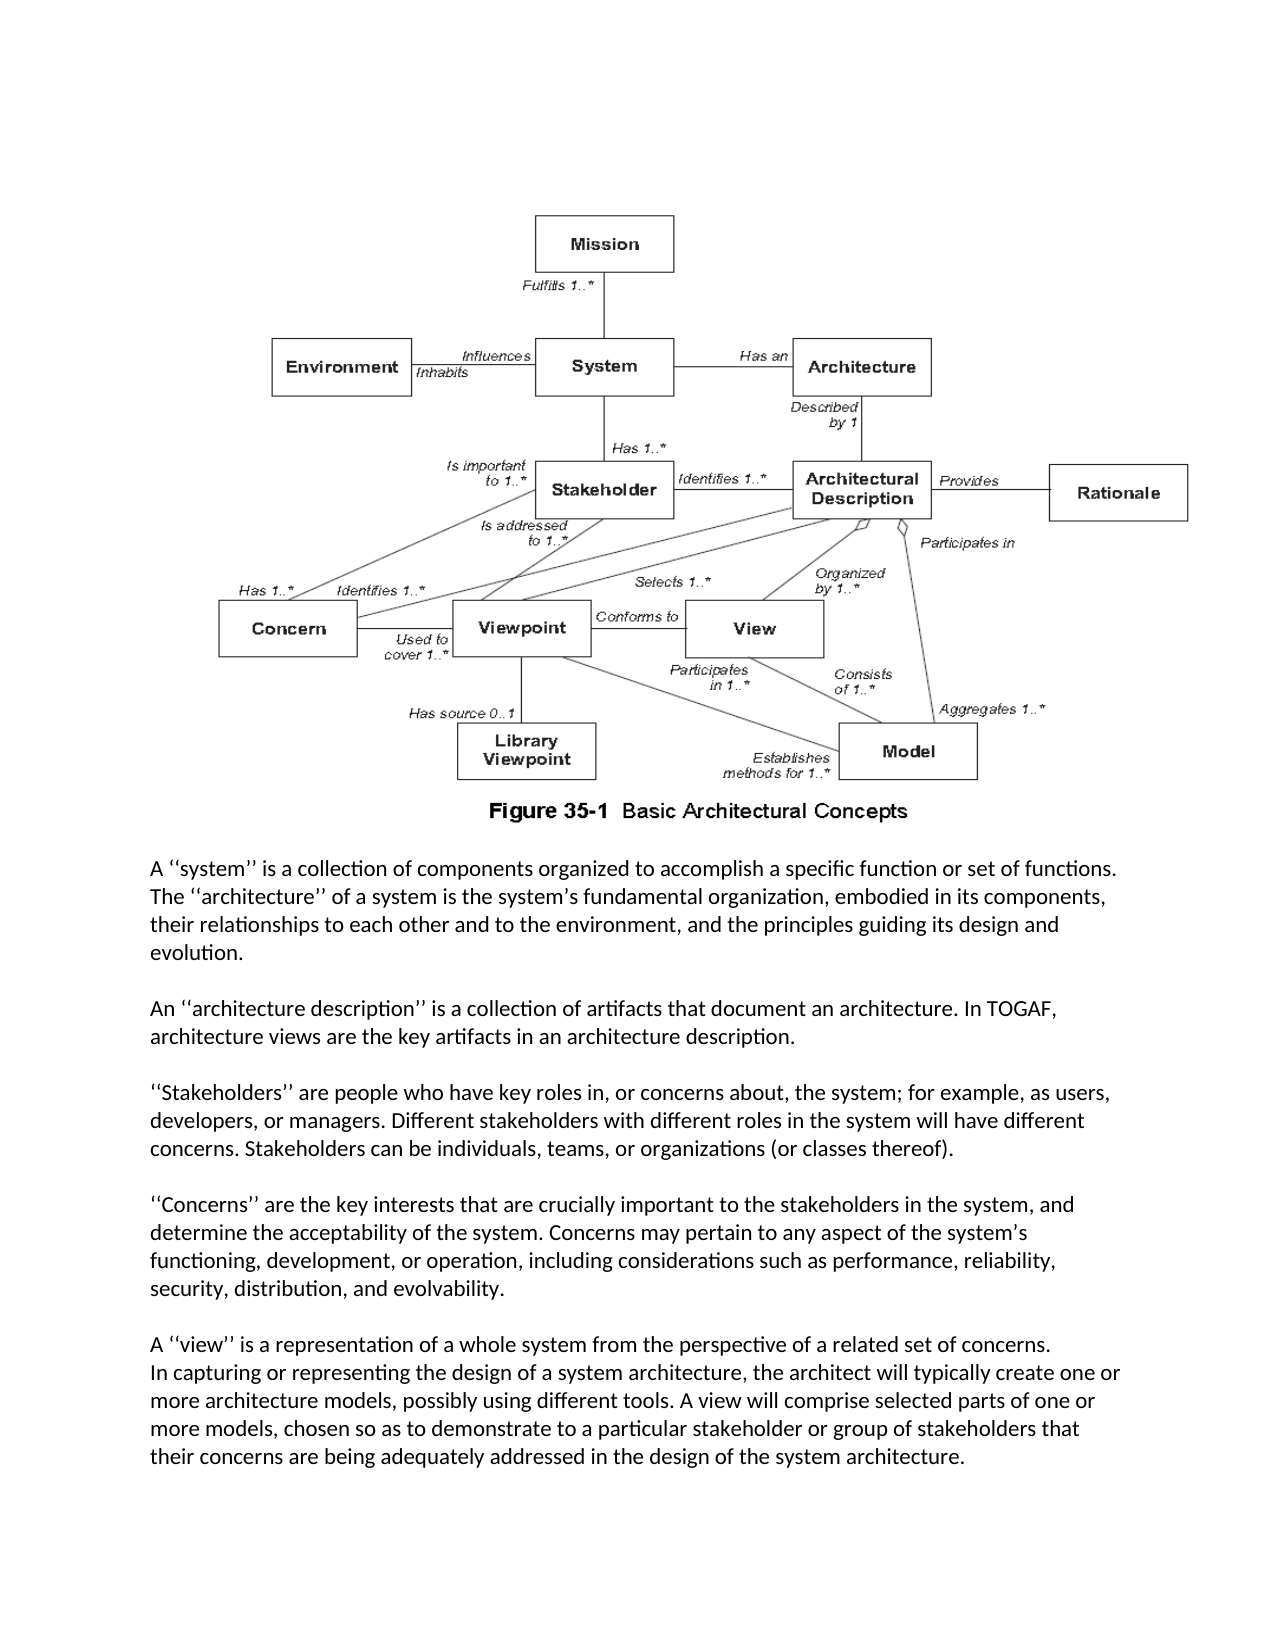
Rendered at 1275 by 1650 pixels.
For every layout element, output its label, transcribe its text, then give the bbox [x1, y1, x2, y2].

text ‘‘Stakeholders’’ are people who have key roles in, or concerns about, the system; for example, as users, developers, or managers. Different stakeholders with different roles in the system will have different concerns. Stakeholders can be individuals, teams, or organizations (or classes thereof). [150, 1078, 1125, 1162]
picture [150, 150, 1212, 854]
text A ‘‘view’’ is a representation of a whole system from the perspective of a related set of concerns. [150, 1330, 1125, 1358]
text ‘‘Concerns’’ are the key interests that are crucially important to the stakeholders in the system, and determine the acceptability of the system. Concerns may pertain to any aspect of the system’s functioning, development, or operation, including considerations such as performance, reliability, security, distribution, and evolvability. [150, 1190, 1125, 1302]
text An ‘‘architecture description’’ is a collection of artifacts that document an architecture. In TOGAF, architecture views are the key artifacts in an architecture description. [150, 994, 1125, 1050]
text A ‘‘system’’ is a collection of components organized to accomplish a specific function or set of functions. [150, 854, 1125, 882]
text The ‘‘architecture’’ of a system is the system’s fundamental organization, embodied in its components, their relationships to each other and to the environment, and the principles guiding its design and evolution. [150, 882, 1125, 966]
text In capturing or representing the design of a system architecture, the architect will typically create one or more architecture models, possibly using different tools. A view will comprise selected parts of one or more models, chosen so as to demonstrate to a particular stakeholder or group of stakeholders that their concerns are being adequately addressed in the design of the system architecture. [150, 1358, 1125, 1470]
